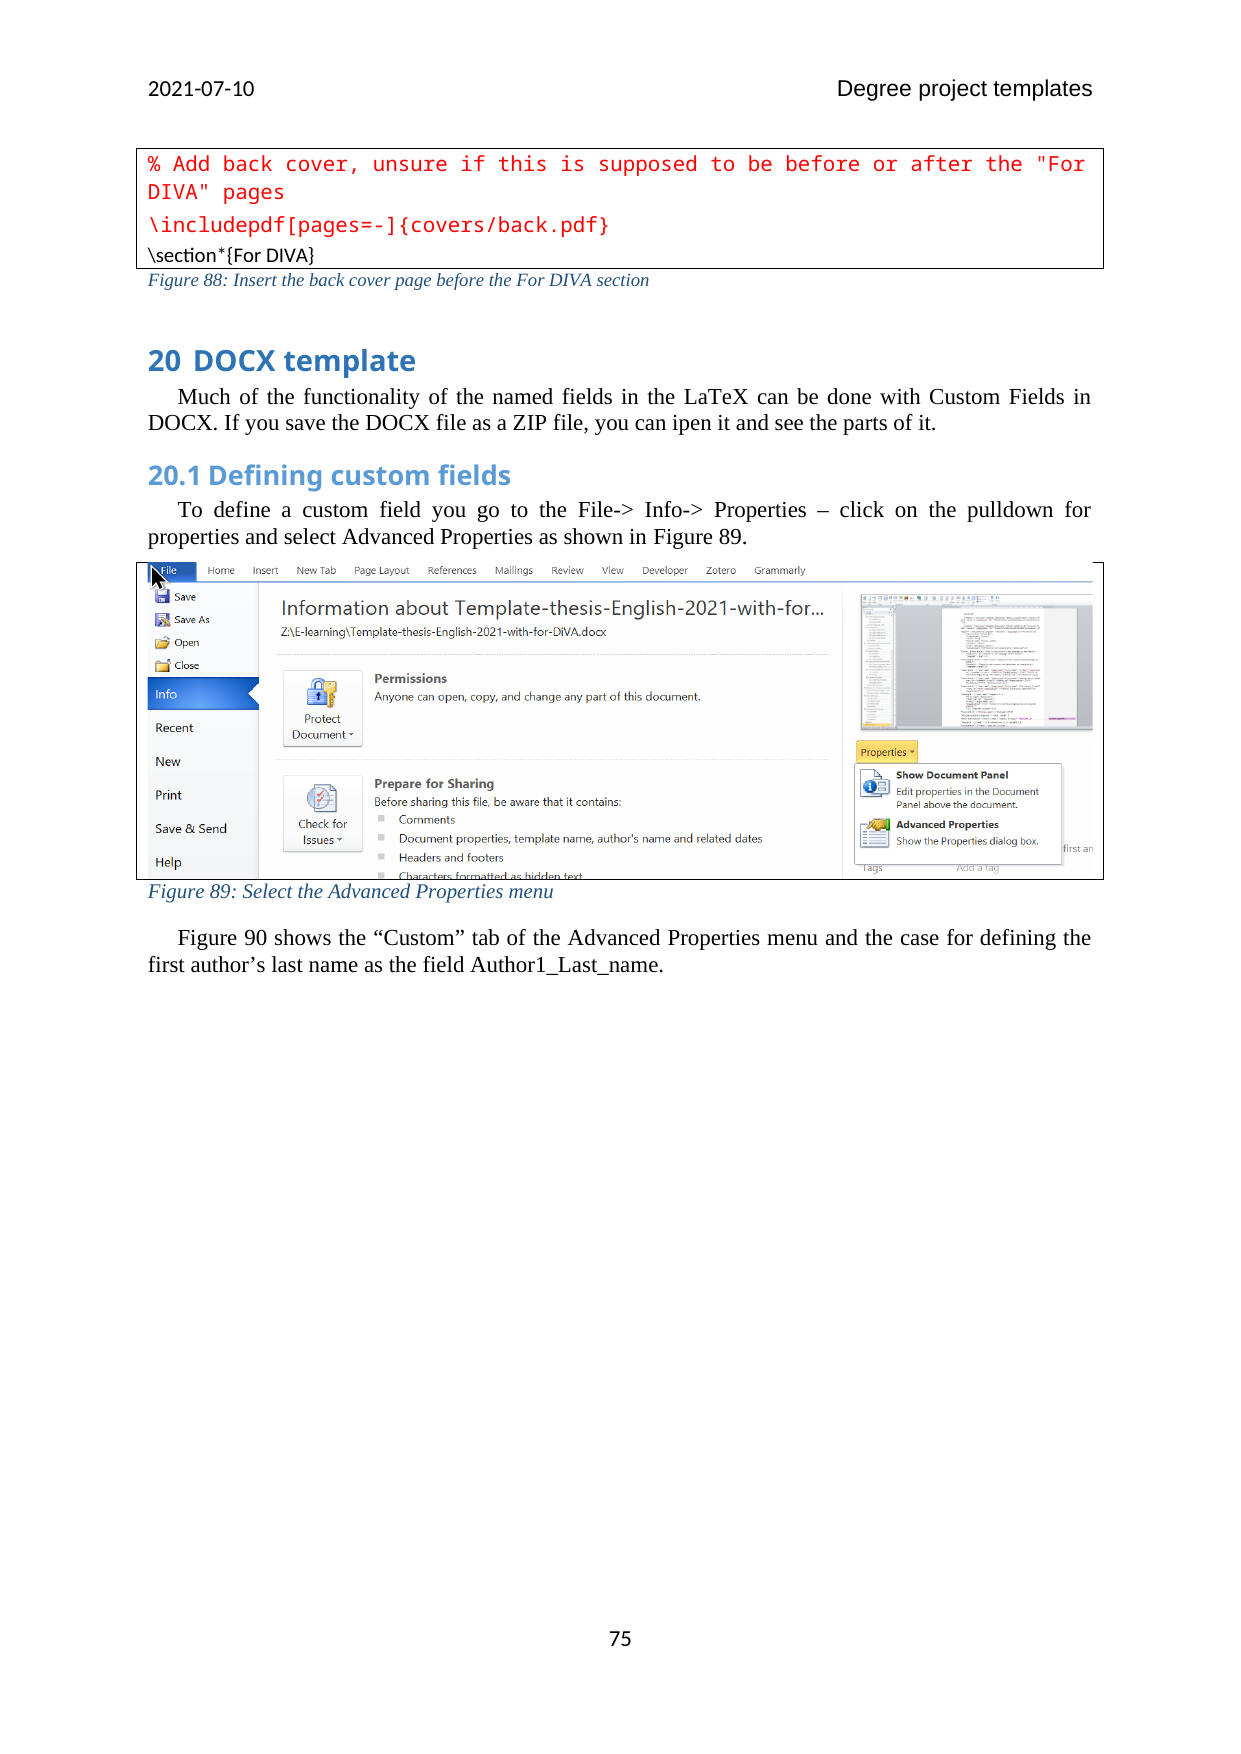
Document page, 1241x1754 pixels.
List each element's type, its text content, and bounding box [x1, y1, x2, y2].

table_header % Add back cover, unsure if this is supposed to be before or after the "For DIVA" pages \includepdf[pages=-]{covers/back.pdf} \section*{For DIVA} [137, 149, 1103, 268]
text Much of the functionality of the named fields in the LaTeX can be done with Custom Fields in DOCX. If you save the DOCX file as a ZIP file, you can ipen it and see the parts of it. [148, 383, 1093, 436]
subtitle DOCX template [148, 340, 1093, 380]
text To define a custom field you go to the File-> Info-> Properties – click on the pulldown for properties and select Advanced Properties as shown in Figure 89. [148, 496, 1093, 549]
text Figure 88: Insert the back cover page before the For DIVA section [148, 269, 1093, 290]
text Figure 89: Select the Advanced Properties menu [148, 880, 1093, 903]
subtitle Defining custom fields [148, 457, 1093, 493]
text Figure 90 shows the “Custom” tab of the Advanced Properties menu and the case for defining the first author’s last name as the field Author1_Last_name. [148, 924, 1093, 977]
picture [147, 562, 1093, 879]
table_header [137, 563, 147, 878]
table_header [1093, 563, 1103, 878]
